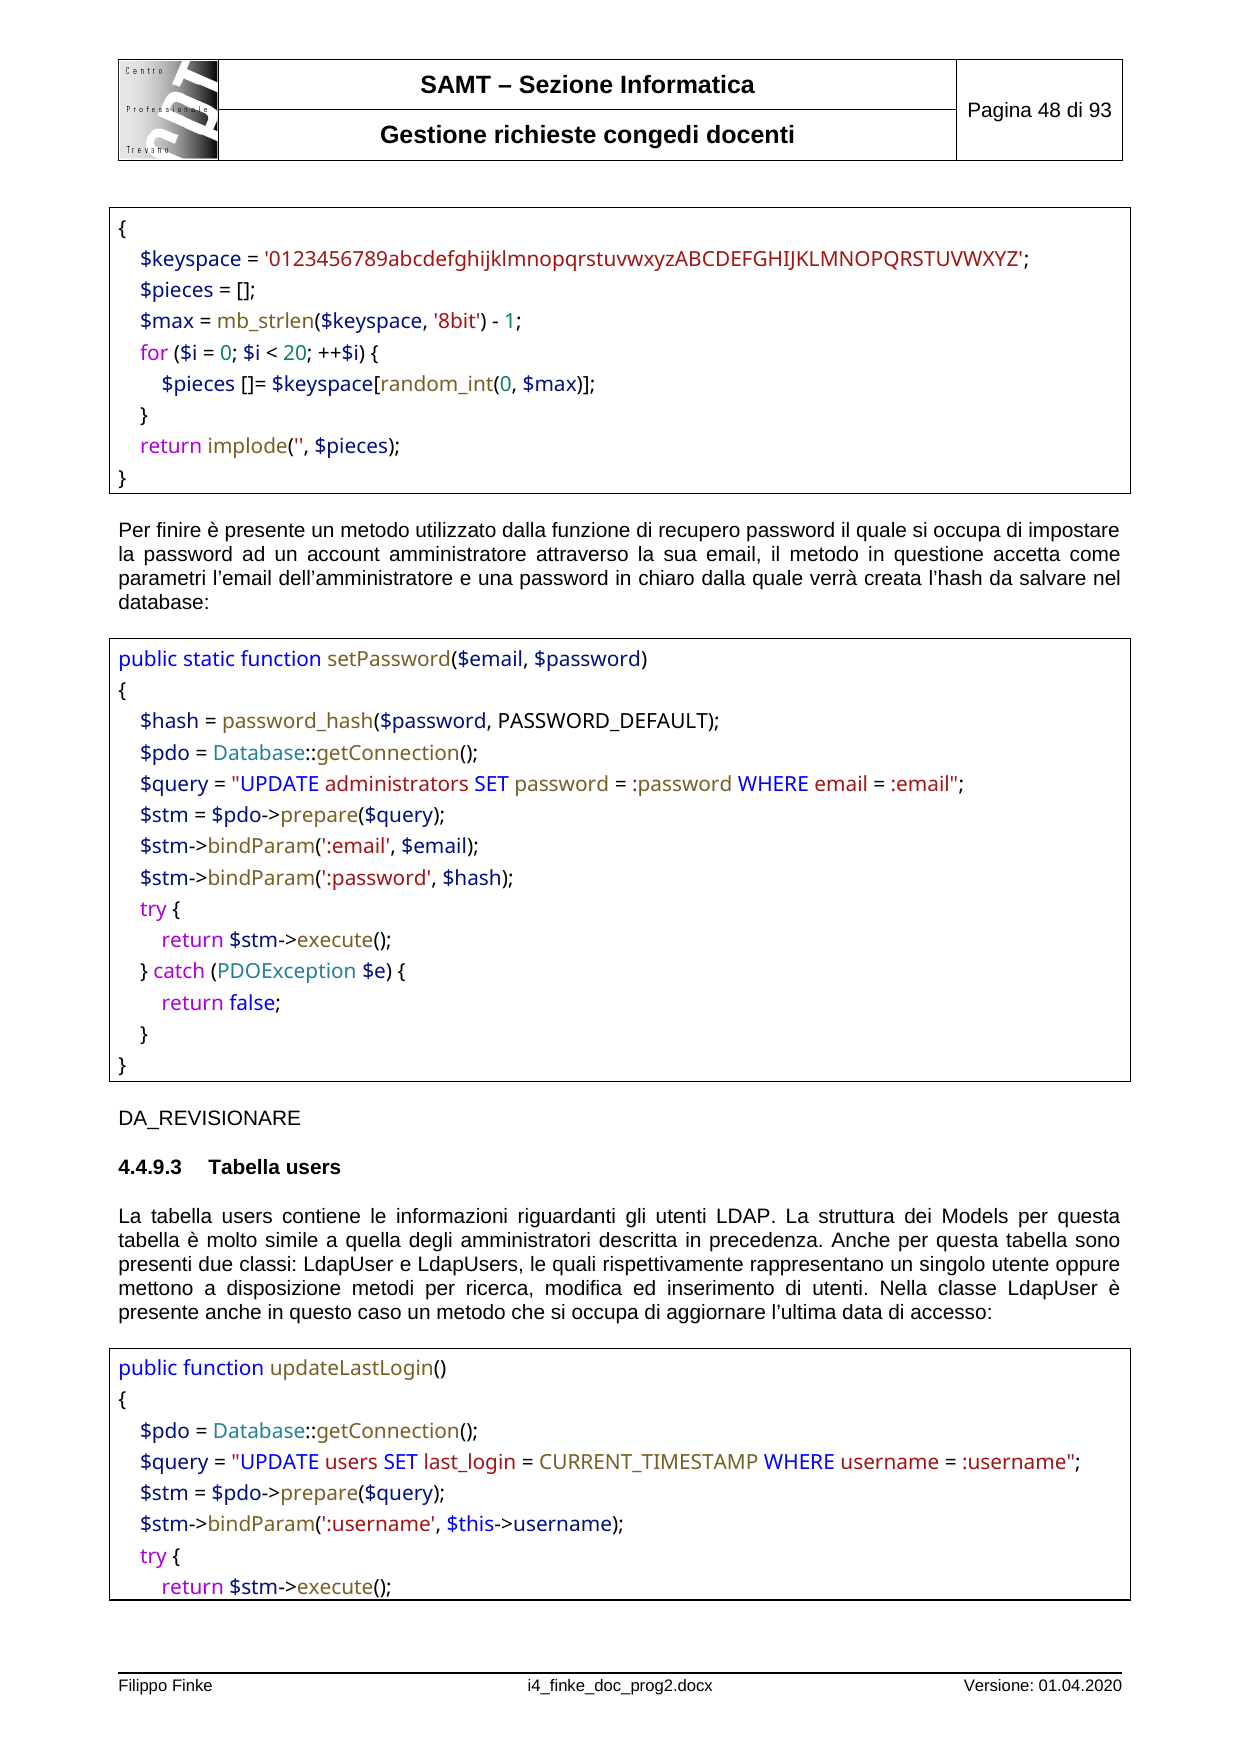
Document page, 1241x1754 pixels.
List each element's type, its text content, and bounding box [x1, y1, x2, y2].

text try { [118, 1538, 1122, 1569]
text } [110, 457, 1130, 493]
text $max = mb_strlen($keyspace, '8bit') - 1; [118, 304, 1122, 335]
text $keyspace = '0123456789abcdefghijklmnopqrstuvwxyzABCDEFGHIJKLMNOPQRSTUVWXYZ'; [118, 241, 1122, 272]
text $stm->bindParam(':password', $hash); [118, 860, 1122, 891]
text public static function setPassword($email, $password) [110, 639, 1130, 672]
text $stm->bindParam(':username', $this->username); [118, 1507, 1122, 1538]
text { [118, 1382, 1122, 1413]
text return implode('', $pieces); [118, 429, 1122, 457]
text $hash = password_hash($password, PASSWORD_DEFAULT); [118, 704, 1122, 735]
text public function updateLastLogin() [110, 1349, 1130, 1382]
subtitle Tabella users [118, 1155, 1122, 1179]
text $stm->bindParam(':email', $email); [118, 829, 1122, 860]
text Per finire è presente un metodo utilizzato dalla funzione di recupero password il quale si occupa di impostare la password ad un account amministratore attraverso la sua email, il metodo in questione accetta come parametri l’email dell’amministratore e una password in chiaro dalla quale verrà creata l’hash da salvare nel database: [118, 518, 1122, 614]
text $stm = $pdo->prepare($query); [118, 797, 1122, 829]
text } catch (PDOException $e) { [118, 954, 1122, 985]
text $pdo = Database::getConnection(); [118, 1413, 1122, 1444]
text $stm = $pdo->prepare($query); [118, 1476, 1122, 1507]
text } [110, 1044, 1130, 1081]
text } [118, 1016, 1122, 1044]
text try { [118, 891, 1122, 922]
picture [118, 60, 218, 159]
text { [118, 672, 1122, 704]
text } [118, 397, 1122, 429]
text { [110, 208, 1130, 241]
text return $stm->execute(); [118, 922, 1122, 954]
text $pdo = Database::getConnection(); [118, 735, 1122, 766]
text return false; [118, 985, 1122, 1016]
text $query = "UPDATE users SET last_login = CURRENT_TIMESTAMP WHERE username = :username"; [118, 1444, 1122, 1476]
text $pieces []= $keyspace[random_int(0, $max)]; [118, 366, 1122, 397]
text for ($i = 0; $i < 20; ++$i) { [118, 335, 1122, 366]
text return $stm->execute(); [118, 1569, 1122, 1599]
text $query = "UPDATE administrators SET password = :password WHERE email = :email"; [118, 766, 1122, 797]
text DA_REVISIONARE [118, 1106, 1122, 1130]
text La tabella users contiene le informazioni riguardanti gli utenti LDAP. La struttura dei Models per questa tabella è molto simile a quella degli amministratori descritta in precedenza. Anche per questa tabella sono presenti due classi: LdapUser e LdapUsers, le quali rispettivamente rappresentano un singolo utente oppure mettono a disposizione metodi per ricerca, modifica ed inserimento di utenti. Nella classe LdapUser è presente anche in questo caso un metodo che si occupa di aggiornare l’ultima data di accesso: [118, 1204, 1122, 1323]
text $pieces = []; [118, 272, 1122, 304]
